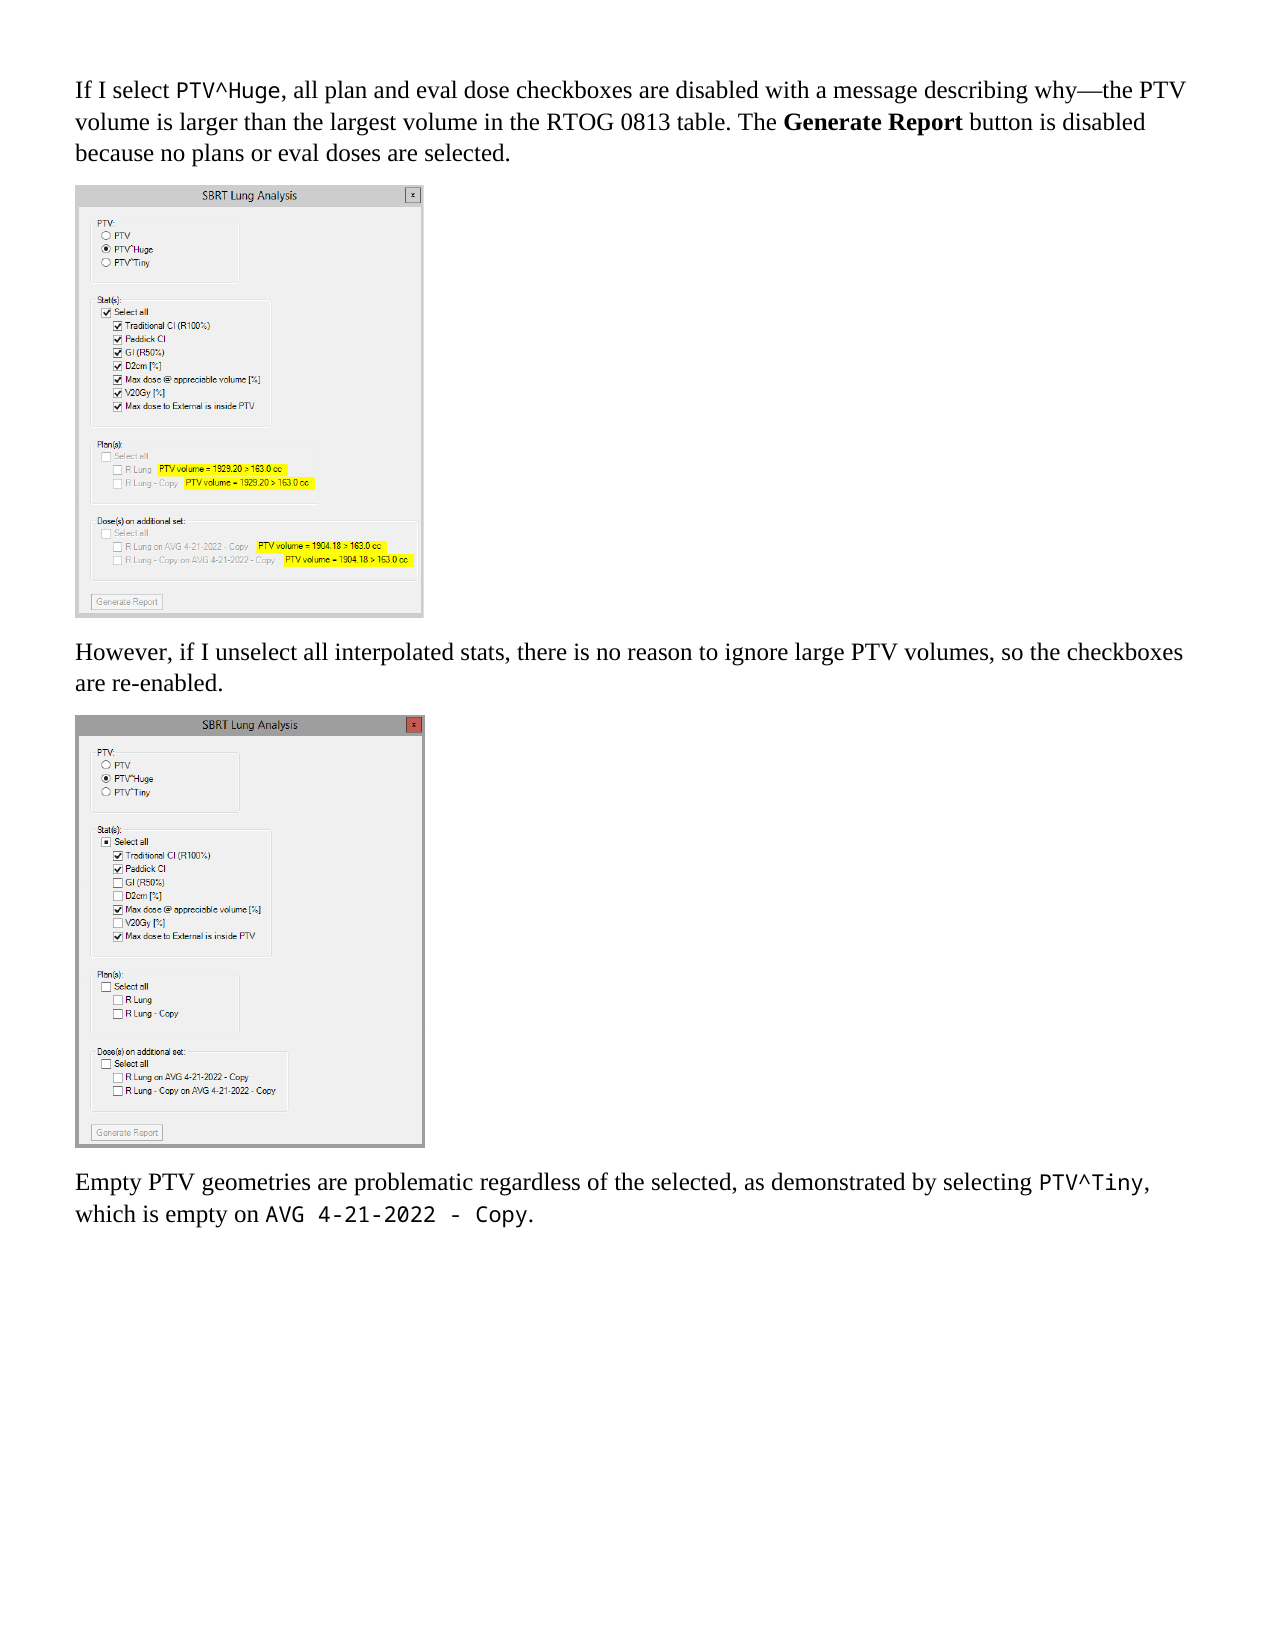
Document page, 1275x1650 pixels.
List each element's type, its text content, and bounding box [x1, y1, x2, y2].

text Empty PTV geometries are problematic regardless of the selected, as demonstrated by selecting PTV^Tiny, which is empty on AVG 4-21-2022 - Copy. [75, 1166, 1200, 1228]
text However, if I unselect all interpolated stats, there is no reason to ignore large PTV volumes, so the checkboxes are re-enabled. [75, 637, 1200, 697]
text If I select PTV^Huge, all plan and eval dose checkboxes are disabled with a message describing why—the PTV volume is larger than the largest volume in the RTOG 0813 table. The Generate Report button is disabled because no plans or eval doses are selected. [75, 75, 1200, 167]
picture [75, 185, 424, 618]
picture [75, 715, 425, 1148]
